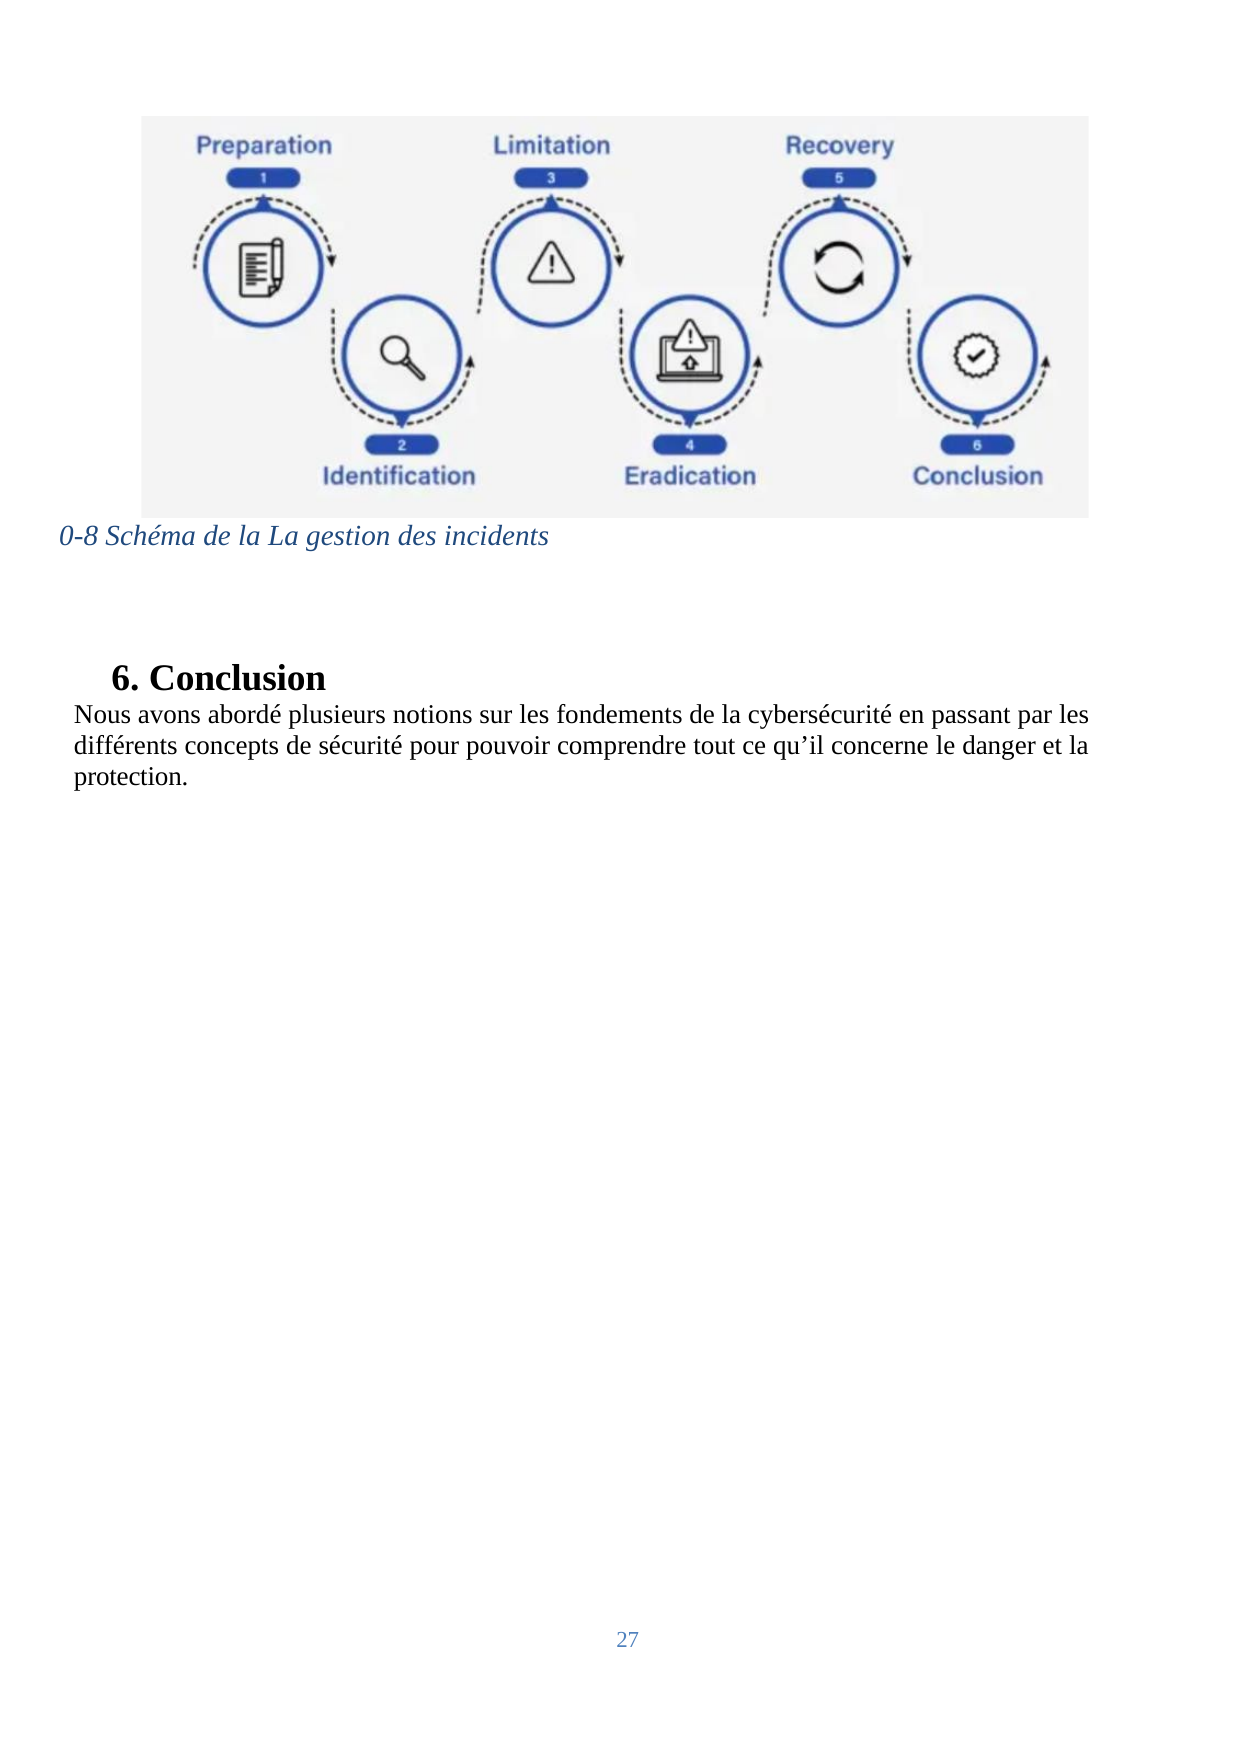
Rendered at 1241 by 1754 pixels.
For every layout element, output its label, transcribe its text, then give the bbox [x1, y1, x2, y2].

text Nous avons abordé plusieurs notions sur les fondements de la cybersécurité en passant par les différents concepts de sécurité pour pouvoir comprendre tout ce qu’il concerne le danger et la protection. [74, 698, 1089, 792]
subtitle Conclusion [111, 655, 1196, 698]
picture [141, 116, 1089, 518]
text ‎0-8 Schéma de la La gestion des incidents [59, 518, 1196, 552]
